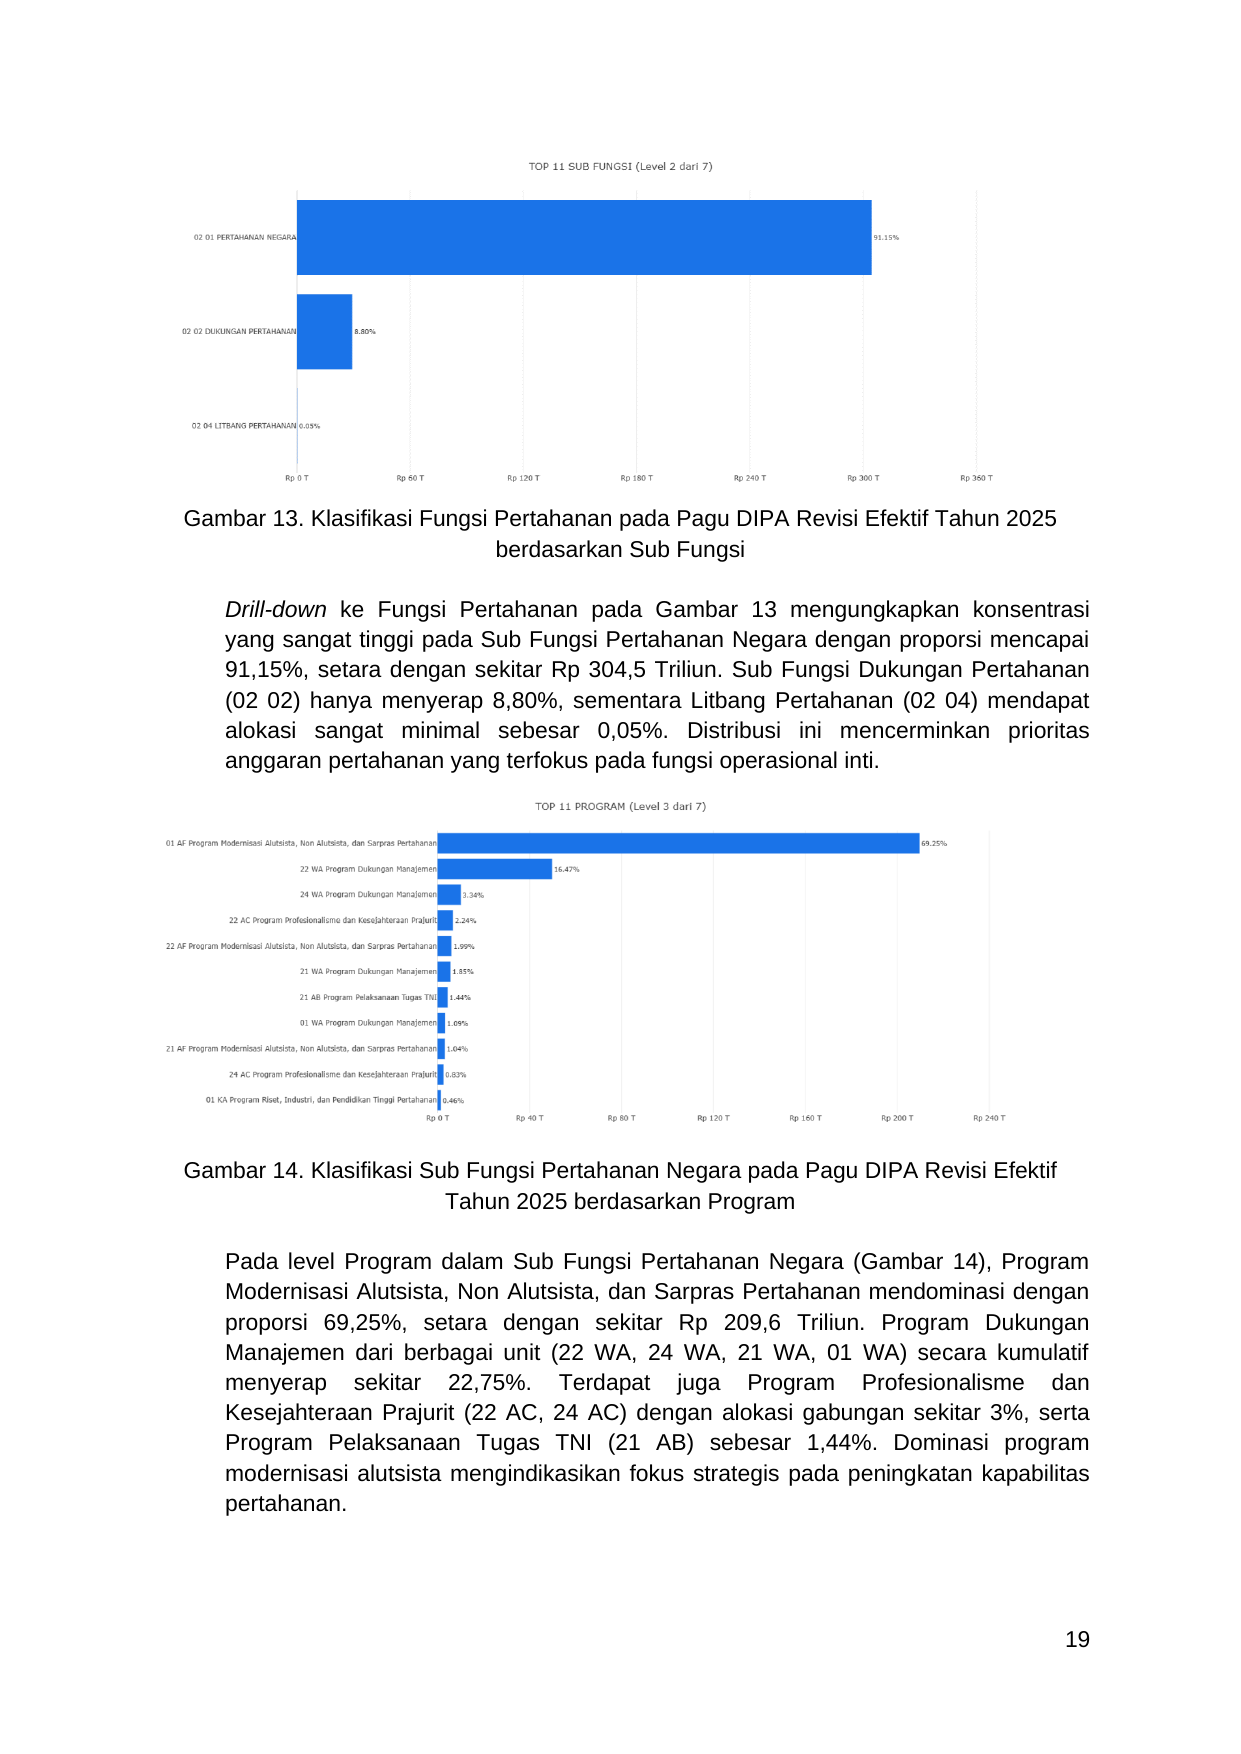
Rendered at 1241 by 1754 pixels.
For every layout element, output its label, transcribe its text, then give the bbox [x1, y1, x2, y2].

list Gambar 13. Klasifikasi Fungsi Pertahanan pada Pagu DIPA Revisi Efektif Tahun 2025 berdasarkan Sub Fungsi [150, 505, 1090, 562]
list Drill-down ke Fungsi Pertahanan pada Gambar 13 mengungkapkan konsentrasi yang sangat tinggi pada Sub Fungsi Pertahanan Negara dengan proporsi mencapai 91,15%, setara dengan sekitar Rp 304,5 Triliun. Sub Fungsi Dukungan Pertahanan (02 02) hanya menyerap 8,80%, sementara Litbang Pertahanan (02 04) mendapat alokasi sangat minimal sebesar 0,05%. Distribusi ini mencerminkan prioritas anggaran pertahanan yang terfokus pada fungsi operasional inti. [225, 596, 1090, 773]
picture [150, 789, 1091, 1142]
picture [150, 150, 1091, 502]
list Gambar 14. Klasifikasi Sub Fungsi Pertahanan Negara pada Pagu DIPA Revisi Efektif Tahun 2025 berdasarkan Program [150, 1157, 1090, 1214]
list Pada level Program dalam Sub Fungsi Pertahanan Negara (Gambar 14), Program Modernisasi Alutsista, Non Alutsista, dan Sarpras Pertahanan mendominasi dengan proporsi 69,25%, setara dengan sekitar Rp 209,6 Triliun. Program Dukungan Manajemen dari berbagai unit (22 WA, 24 WA, 21 WA, 01 WA) secara kumulatif menyerap sekitar 22,75%. Terdapat juga Program Profesionalisme dan Kesejahteraan Prajurit (22 AC, 24 AC) dengan alokasi gabungan sekitar 3%, serta Program Pelaksanaan Tugas TNI (21 AB) sebesar 1,44%. Dominasi program modernisasi alutsista mengindikasikan fokus strategis pada peningkatan kapabilitas pertahanan. [225, 1248, 1090, 1516]
